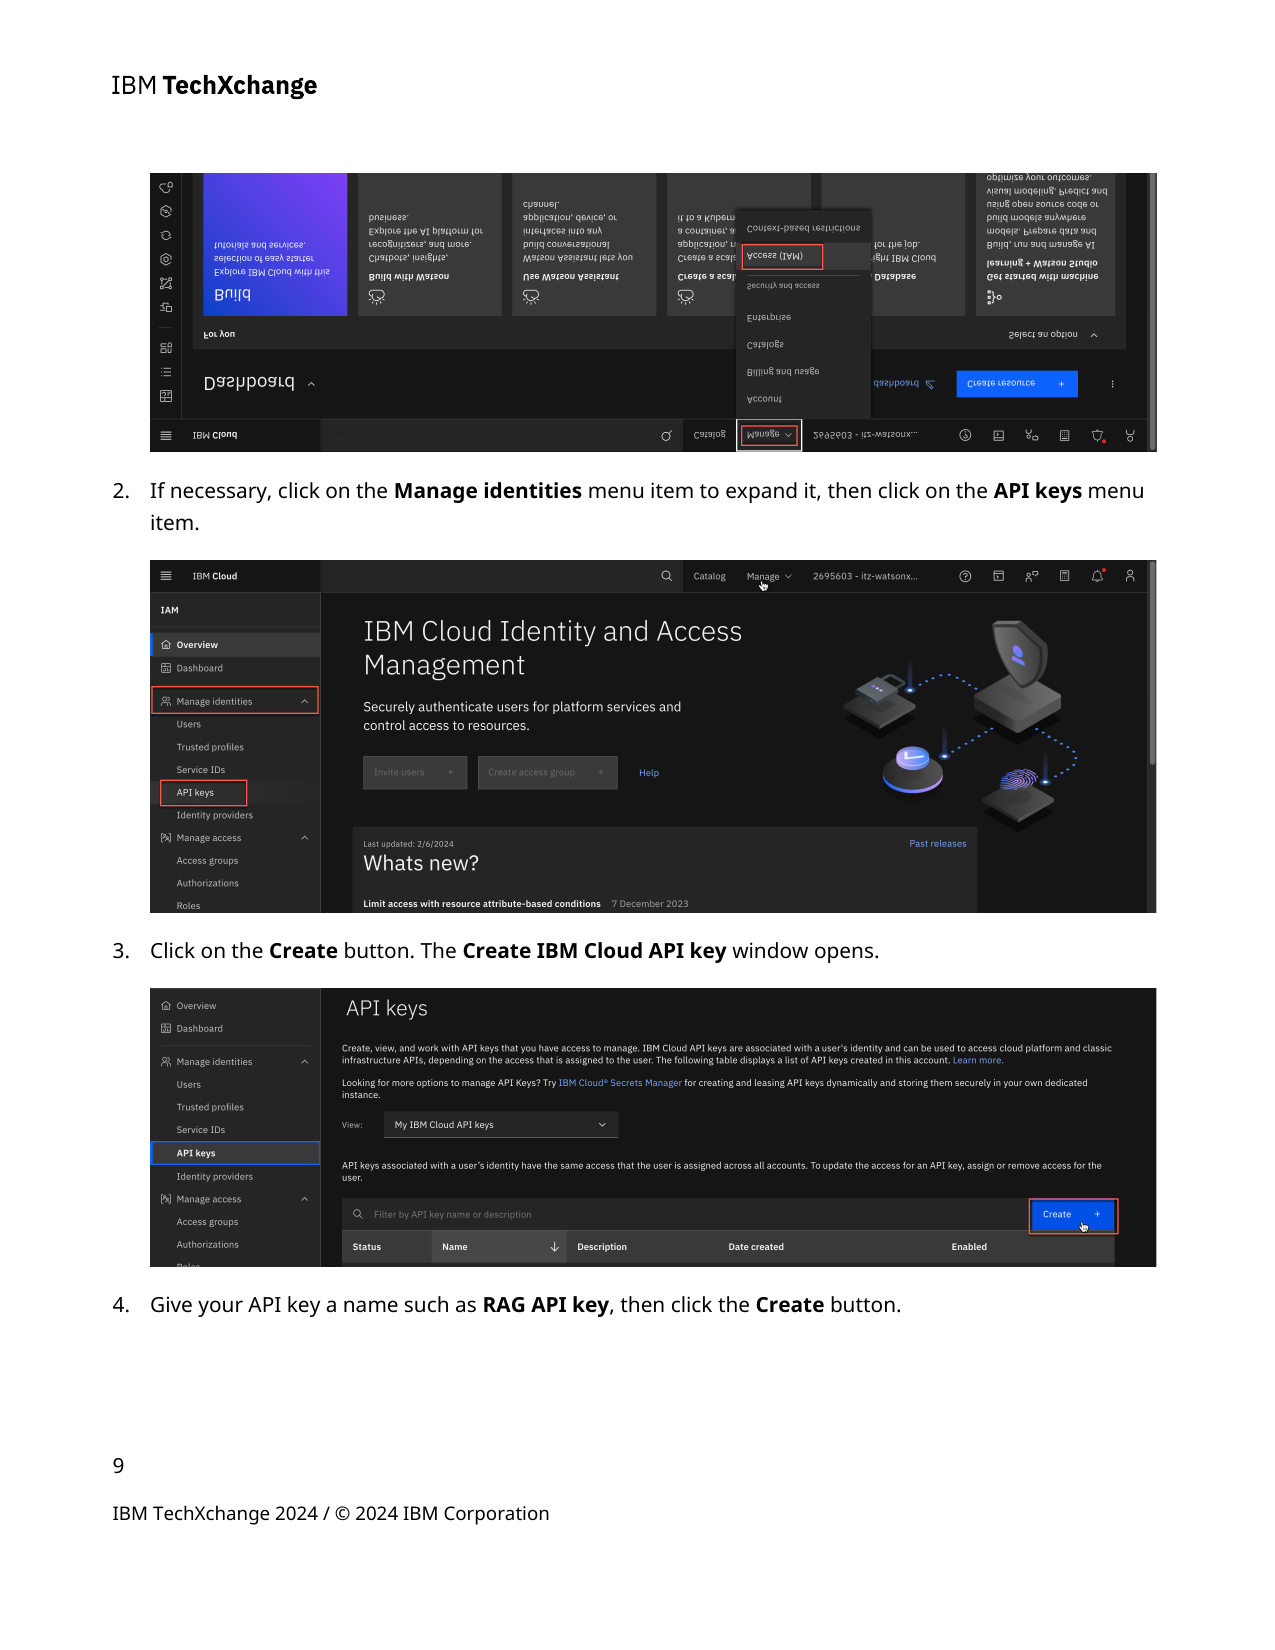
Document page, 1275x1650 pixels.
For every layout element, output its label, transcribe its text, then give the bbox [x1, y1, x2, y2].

text Give your API key a name such as RAG API key, then click the Create button. [112, 1290, 1162, 1319]
picture [150, 988, 1157, 1267]
text If necessary, click on the Manage identities menu item to expand it, then click on the API keys menu item. [112, 477, 1162, 536]
picture [150, 173, 1157, 452]
picture [150, 560, 1157, 913]
text Click on the Create button. The Create IBM Cloud API key window opens. [112, 936, 1162, 965]
